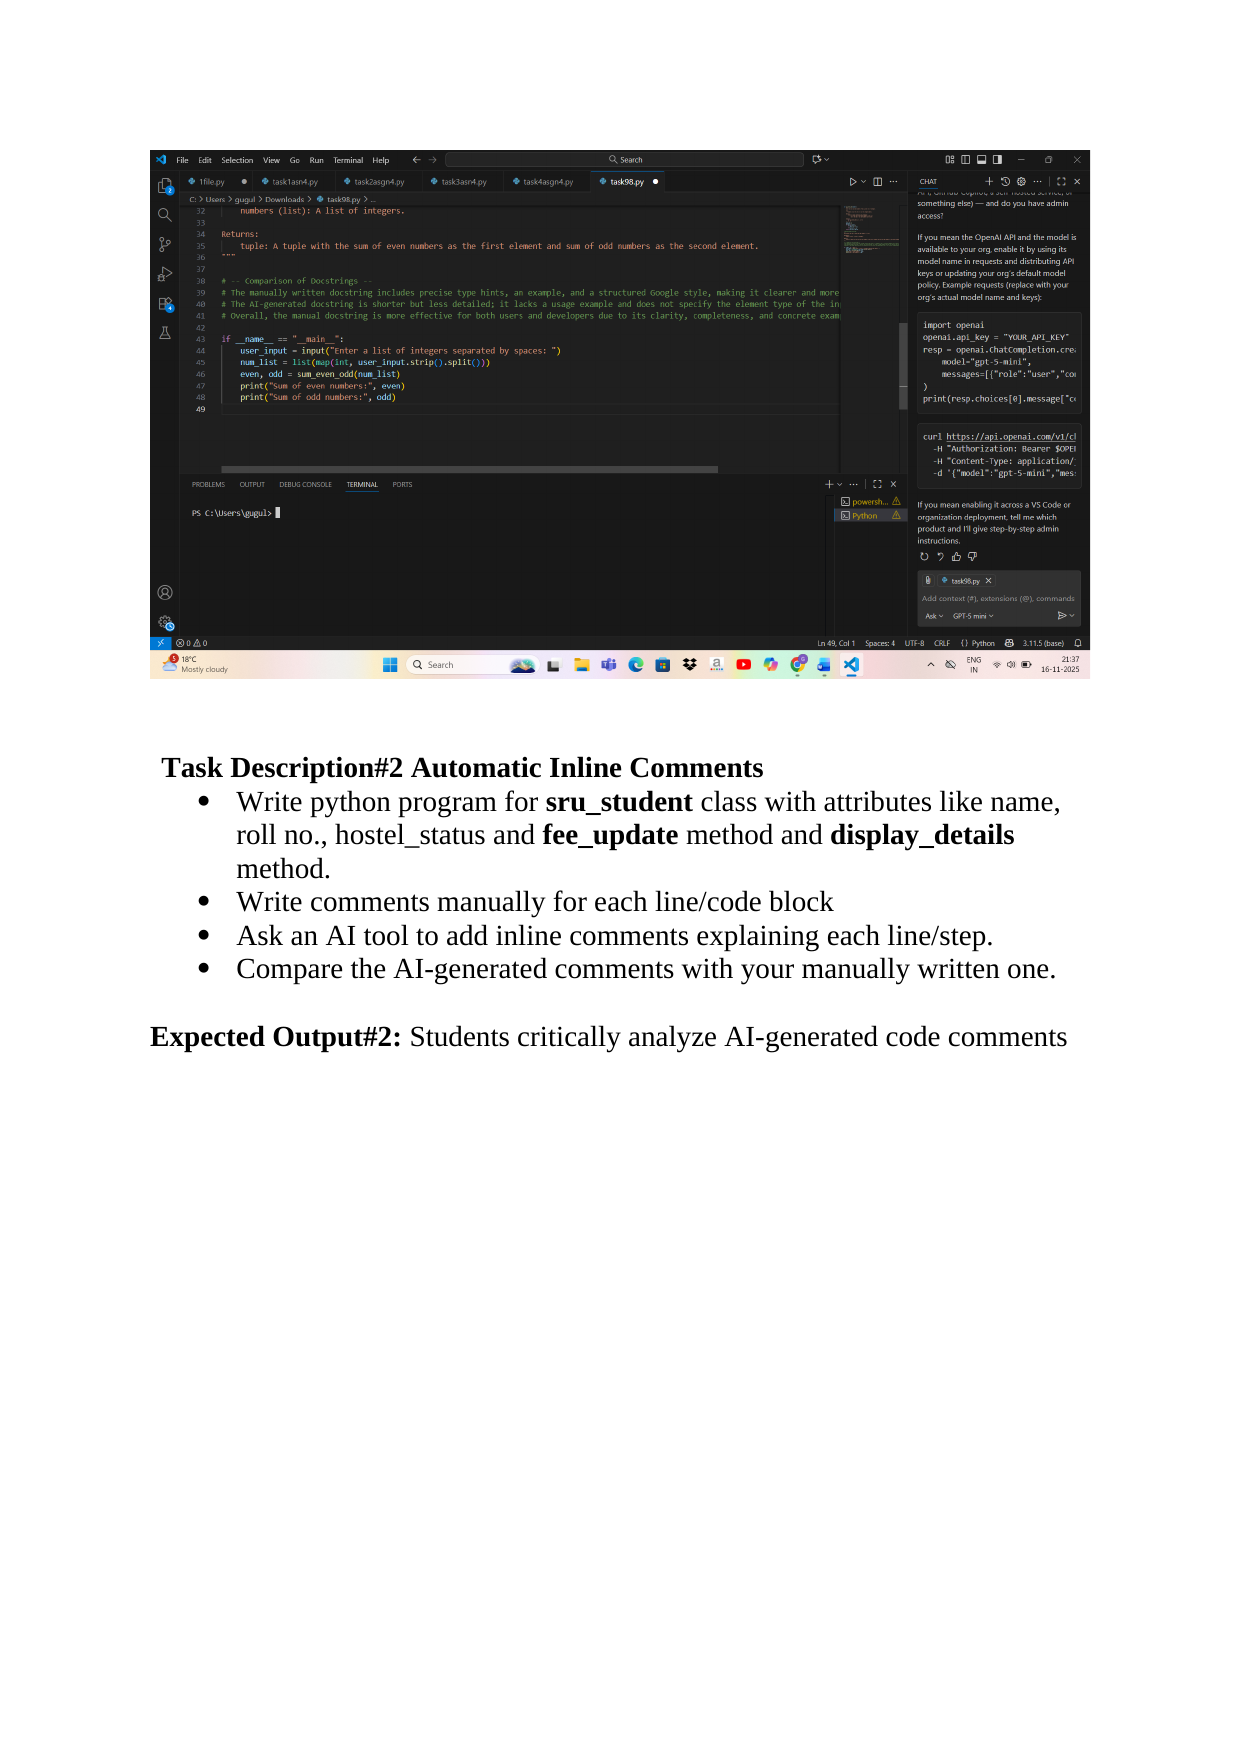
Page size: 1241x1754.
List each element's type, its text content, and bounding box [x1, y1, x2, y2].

text Expected Output#2: Students critically analyze AI-generated code comments [150, 1019, 1090, 1052]
picture [150, 150, 1091, 679]
list Write python program for sru_student class with attributes like name, roll no., hostel_status and fee_update method and display_details method. [199, 784, 1090, 884]
list Ask an AI tool to add inline comments explaining each line/step. [199, 918, 1090, 952]
text Task Description#2 Automatic Inline Comments [161, 750, 1090, 784]
list Write comments manually for each line/code block [199, 884, 1090, 918]
list Compare the AI-generated comments with your manually written one. [199, 952, 1090, 985]
